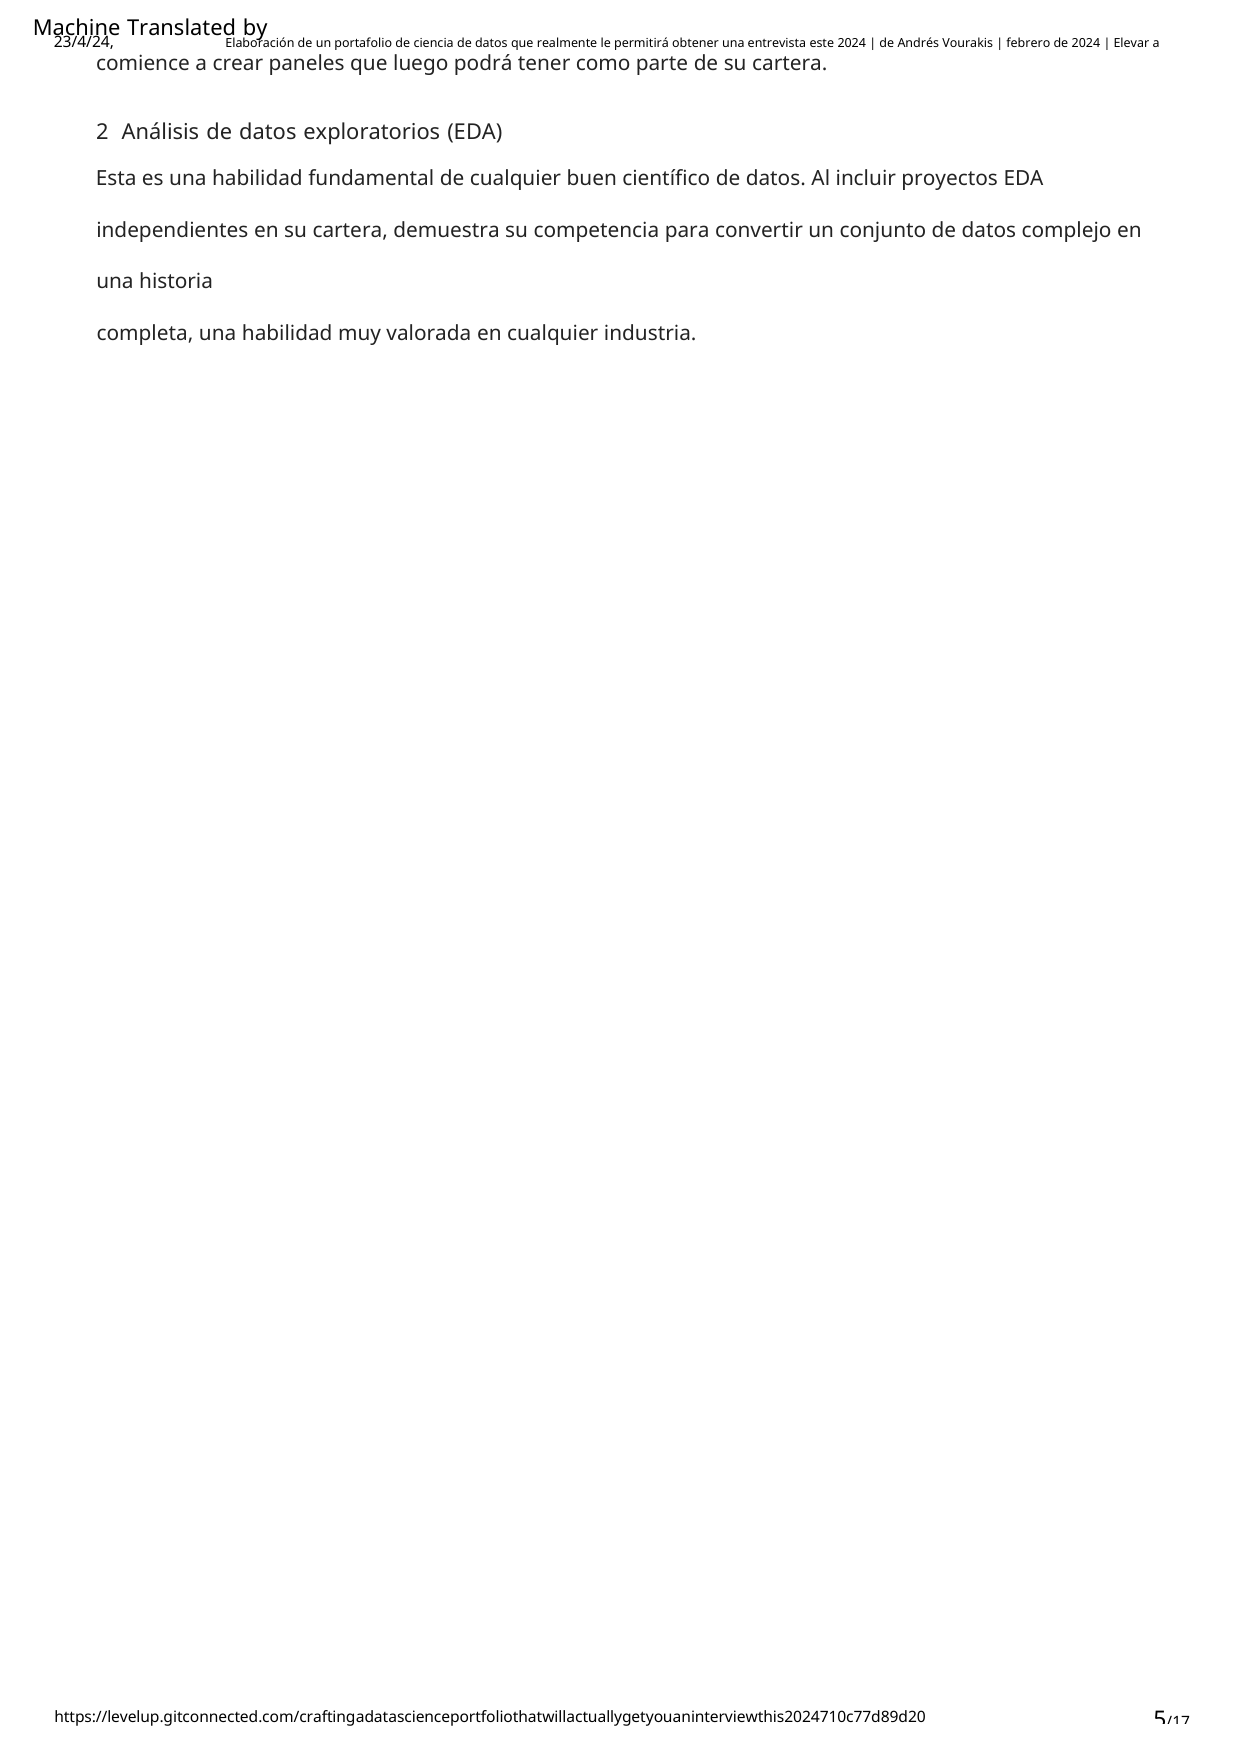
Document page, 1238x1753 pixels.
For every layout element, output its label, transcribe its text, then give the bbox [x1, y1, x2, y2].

text Esta es una habilidad fundamental de cualquier buen científico de datos. Al incluir proyectos EDA independientes en su cartera, demuestra su competencia para convertir un conjunto de datos complejo en una historia [96, 163, 1148, 295]
subtitle ­ Análisis de datos exploratorios (EDA) [96, 116, 1196, 146]
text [96, 48, 1083, 76]
text completa, una habilidad muy valorada en cualquier industria. [96, 318, 1196, 347]
